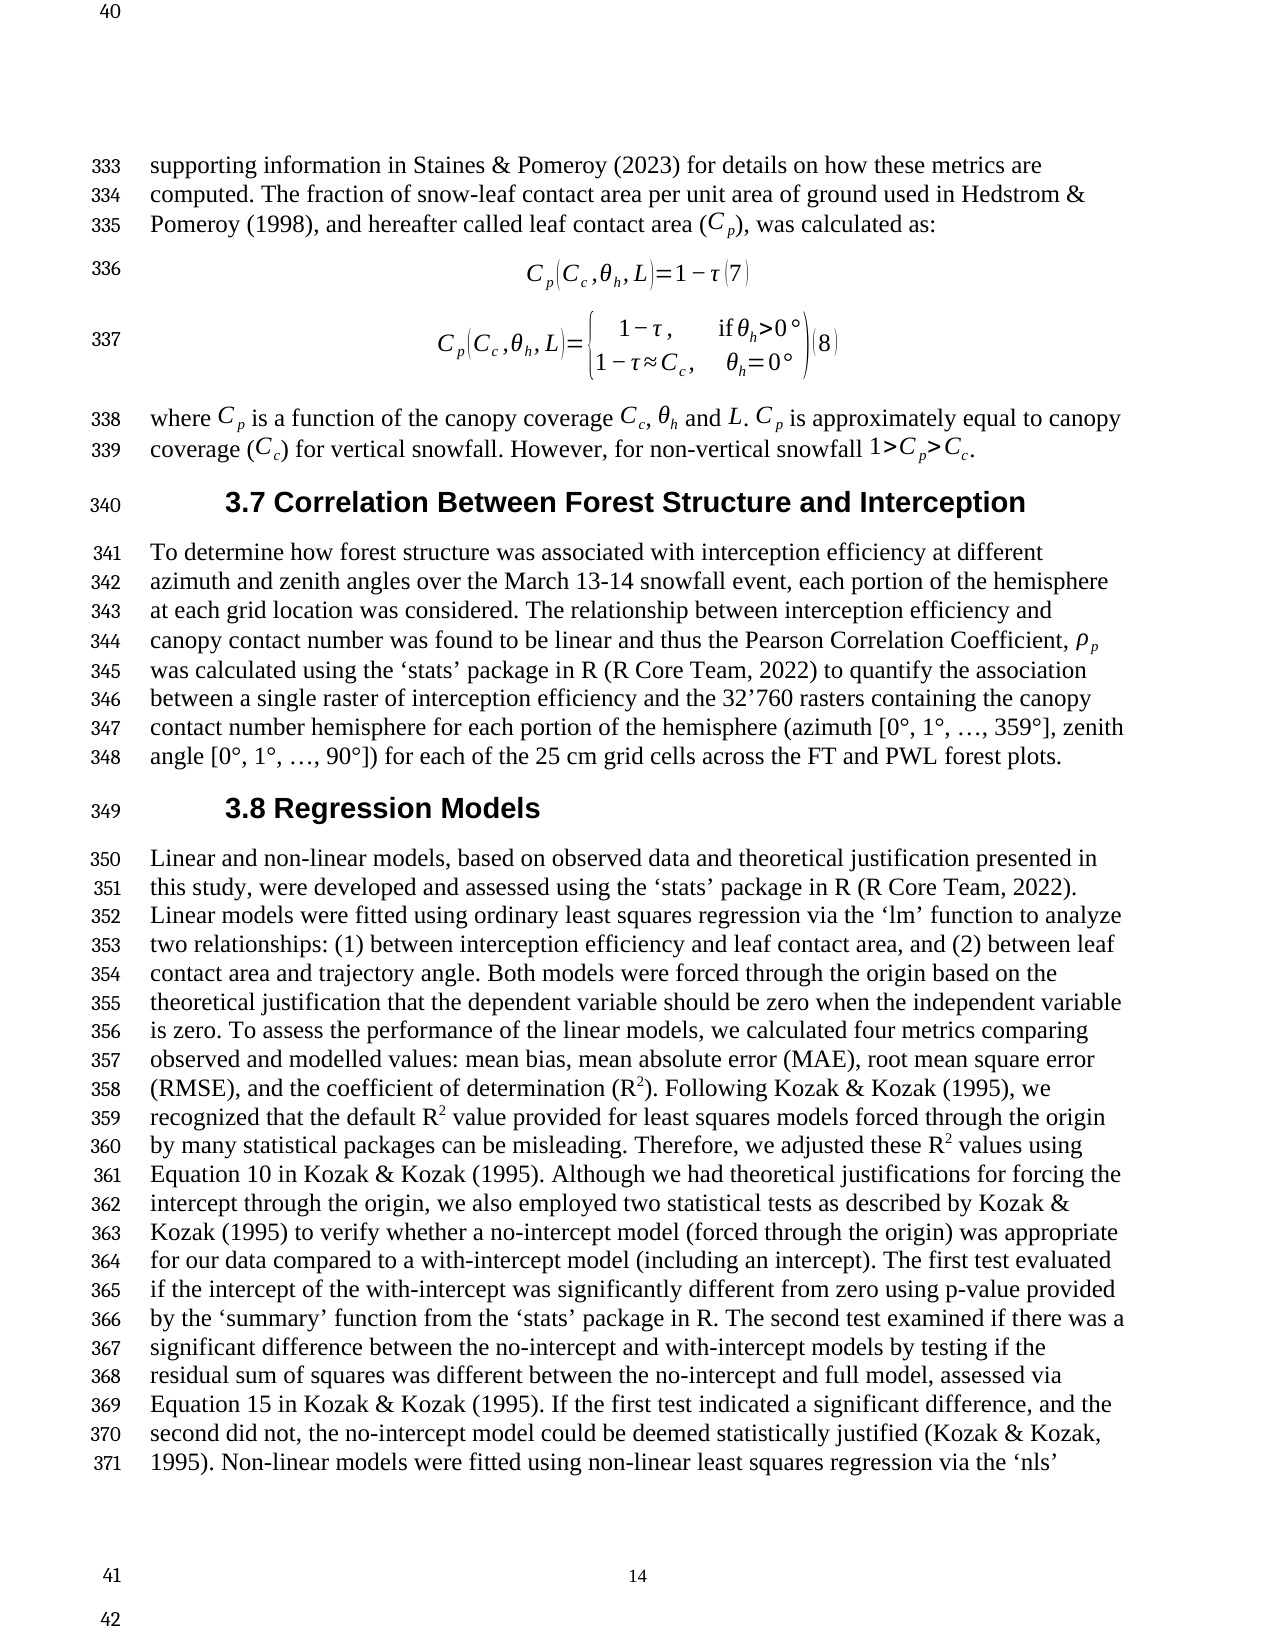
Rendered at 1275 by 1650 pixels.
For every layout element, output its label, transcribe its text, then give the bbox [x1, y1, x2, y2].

text where is a function of the canopy coverage , and . is approximately equal to canopy coverage () for vertical snowfall. However, for non-vertical snowfall . [150, 401, 1125, 464]
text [150, 150, 1125, 239]
text To determine how forest structure was associated with interception efficiency at different azimuth and zenith angles over the March 13-14 snowfall event, each portion of the hemisphere at each grid location was considered. The relationship between interception efficiency and canopy contact number was found to be linear and thus the Pearson Correlation Coefficient, was calculated using the ‘stats’ package in R (R Core Team, 2022) to quantify the association between a single raster of interception efficiency and the 32’760 rasters containing the canopy contact number hemisphere for each portion of the hemisphere (azimuth [0°, 1°, …, 359°], zenith angle [0°, 1°, …, 90°]) for each of the 25 cm grid cells across the FT and PWL forest plots. [150, 537, 1125, 770]
subtitle 3.8 Regression Models [150, 791, 1125, 824]
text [150, 843, 1125, 1475]
subtitle 3.7 Correlation Between Forest Structure and Interception [150, 485, 1125, 518]
